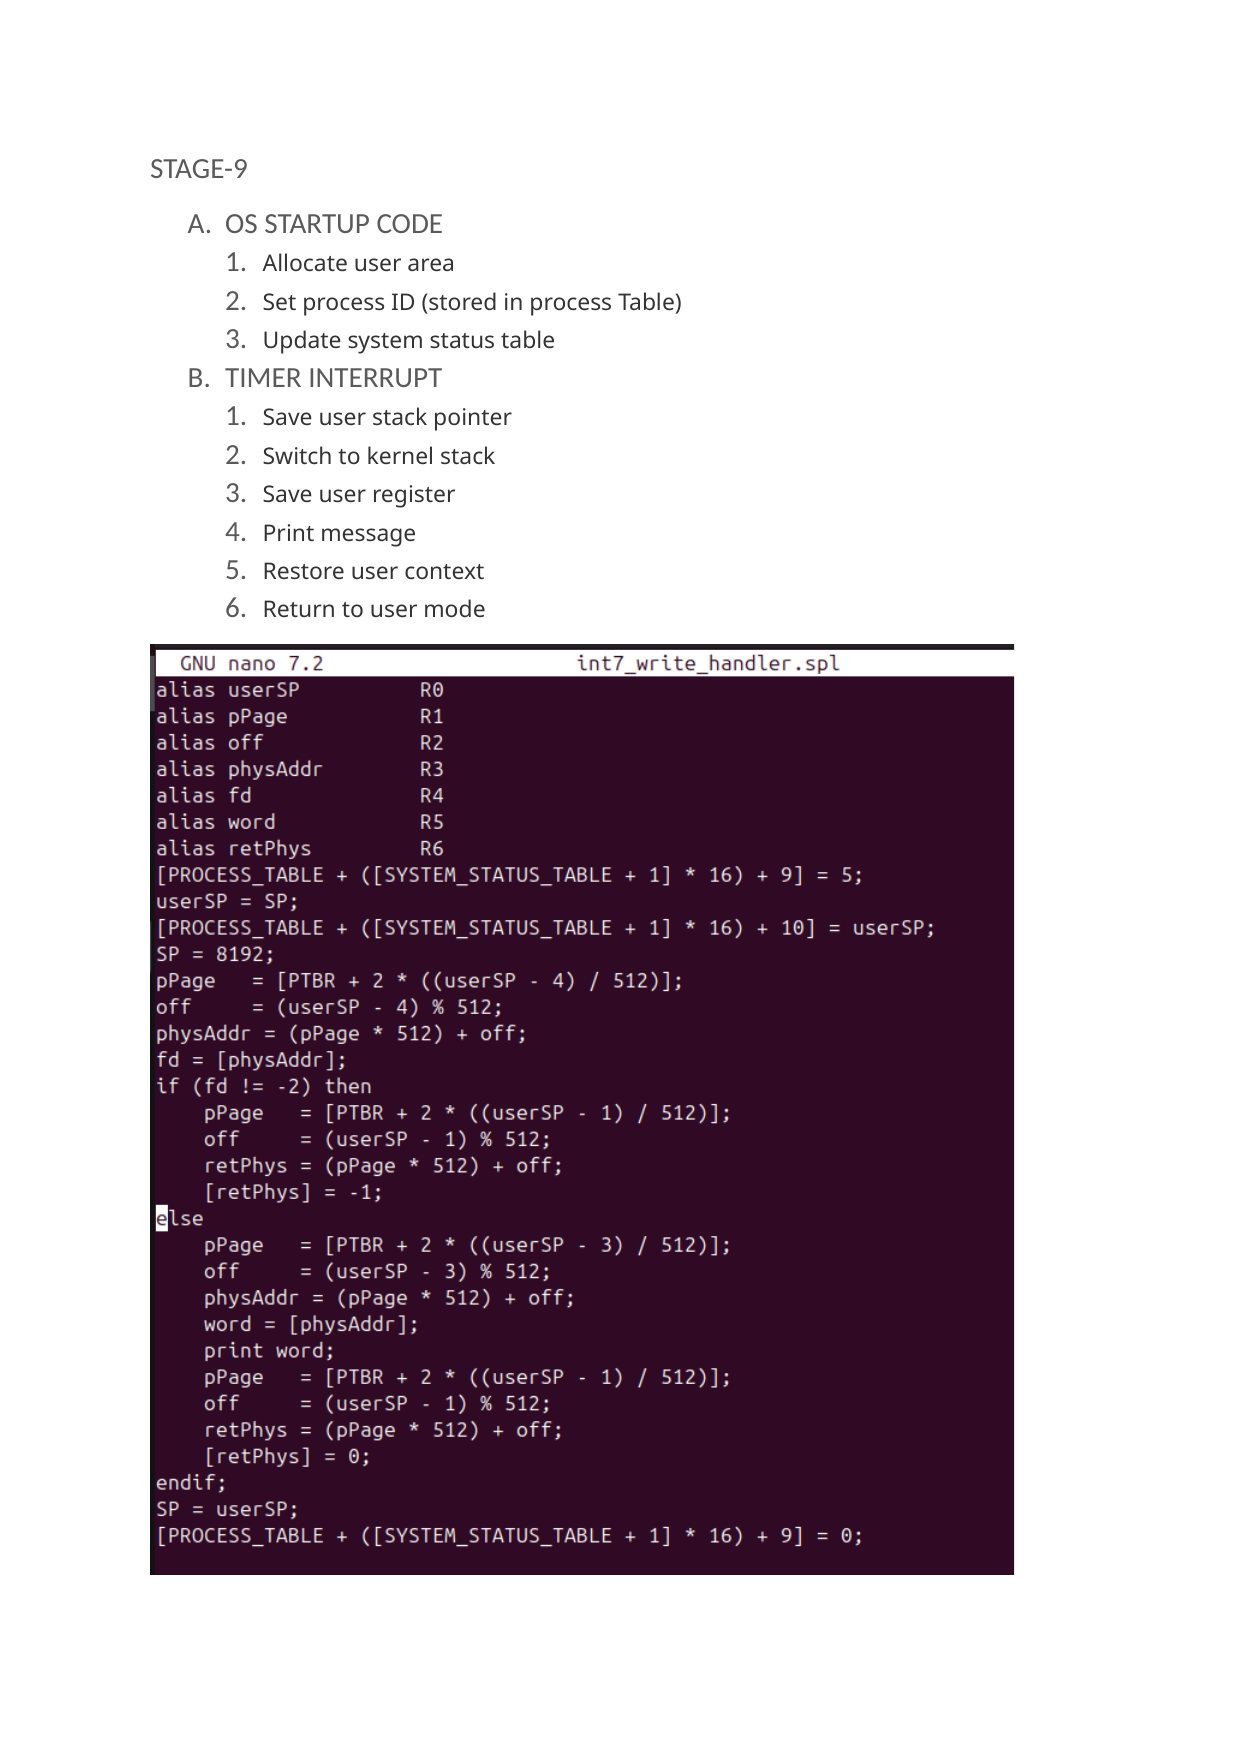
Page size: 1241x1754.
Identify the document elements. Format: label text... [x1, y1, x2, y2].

list TIMER INTERRUPT [187, 359, 1090, 394]
list Save user register [225, 474, 1090, 510]
picture [150, 644, 1015, 1575]
list Save user stack pointer [225, 397, 1090, 433]
list Switch to kernel stack [225, 436, 1090, 471]
list Update system status table [225, 320, 1090, 356]
list OS STARTUP CODE [187, 205, 1090, 241]
text STAGE-9 [150, 150, 1090, 186]
list Allocate user area [225, 243, 1090, 279]
list Restore user context [225, 551, 1090, 587]
list Print message [225, 513, 1090, 548]
list Set process ID (stored in process Table) [225, 282, 1090, 318]
list Return to user mode [225, 589, 1090, 625]
